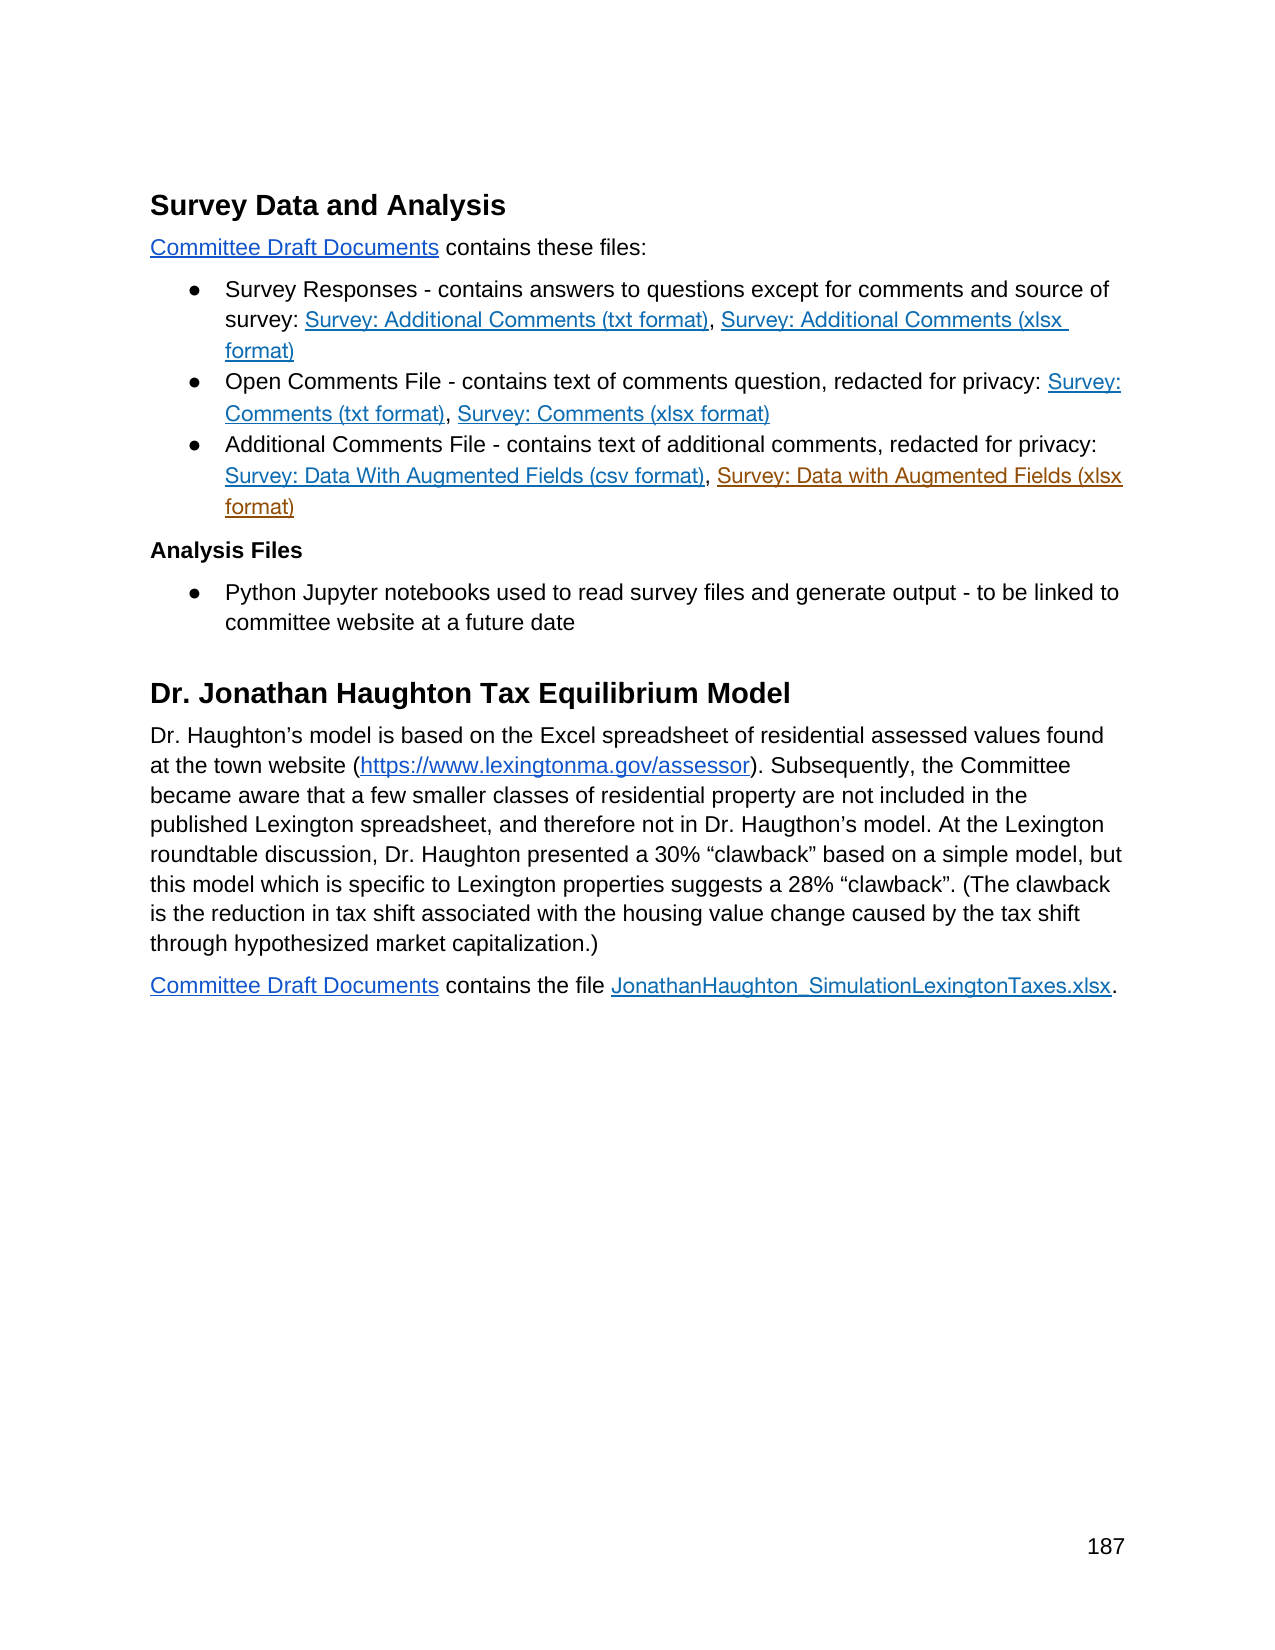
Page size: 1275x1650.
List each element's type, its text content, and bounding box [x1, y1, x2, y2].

text Committee Draft Documents contains the file JonathanHaughton_SimulationLexingtonTaxes.xlsx. [150, 972, 1125, 1000]
text Analysis Files [150, 537, 1125, 563]
list Python Jupyter notebooks used to read survey files and generate output - to be linked to committee website at a future date [187, 579, 1125, 635]
text Committee Draft Documents contains these files: [150, 234, 1125, 260]
list Additional Comments File - contains text of additional comments, redacted for privacy: Survey: Data With Augmented Fields (csv format), Survey: Data with Augmented Fields (xlsx format) [187, 431, 1125, 521]
subtitle Dr. Jonathan Haughton Tax Equilibrium Model [150, 676, 1125, 710]
subtitle Survey Data and Analysis [150, 187, 1125, 221]
list Survey Responses - contains answers to questions except for comments and source of survey: Survey: Additional Comments (txt format), Survey: Additional Comments (xlsx format) [187, 276, 1125, 365]
list Open Comments File - contains text of comments question, redacted for privacy: Survey: Comments (txt format), Survey: Comments (xlsx format) [187, 368, 1125, 427]
text Dr. Haughton’s model is based on the Excel spreadsheet of residential assessed values found at the town website (https://www.lexingtonma.gov/assessor). Subsequently, the Committee became aware that a few smaller classes of residential property are not included in the published Lexington spreadsheet, and therefore not in Dr. Haugthon’s model. At the Lexington roundtable discussion, Dr. Haughton presented a 30% “clawback” based on a simple model, but this model which is specific to Lexington properties suggests a 28% “clawback”. (The clawback is the reduction in tax shift associated with the housing value change caused by the tax shift through hypothesized market capitalization.) [150, 722, 1125, 956]
